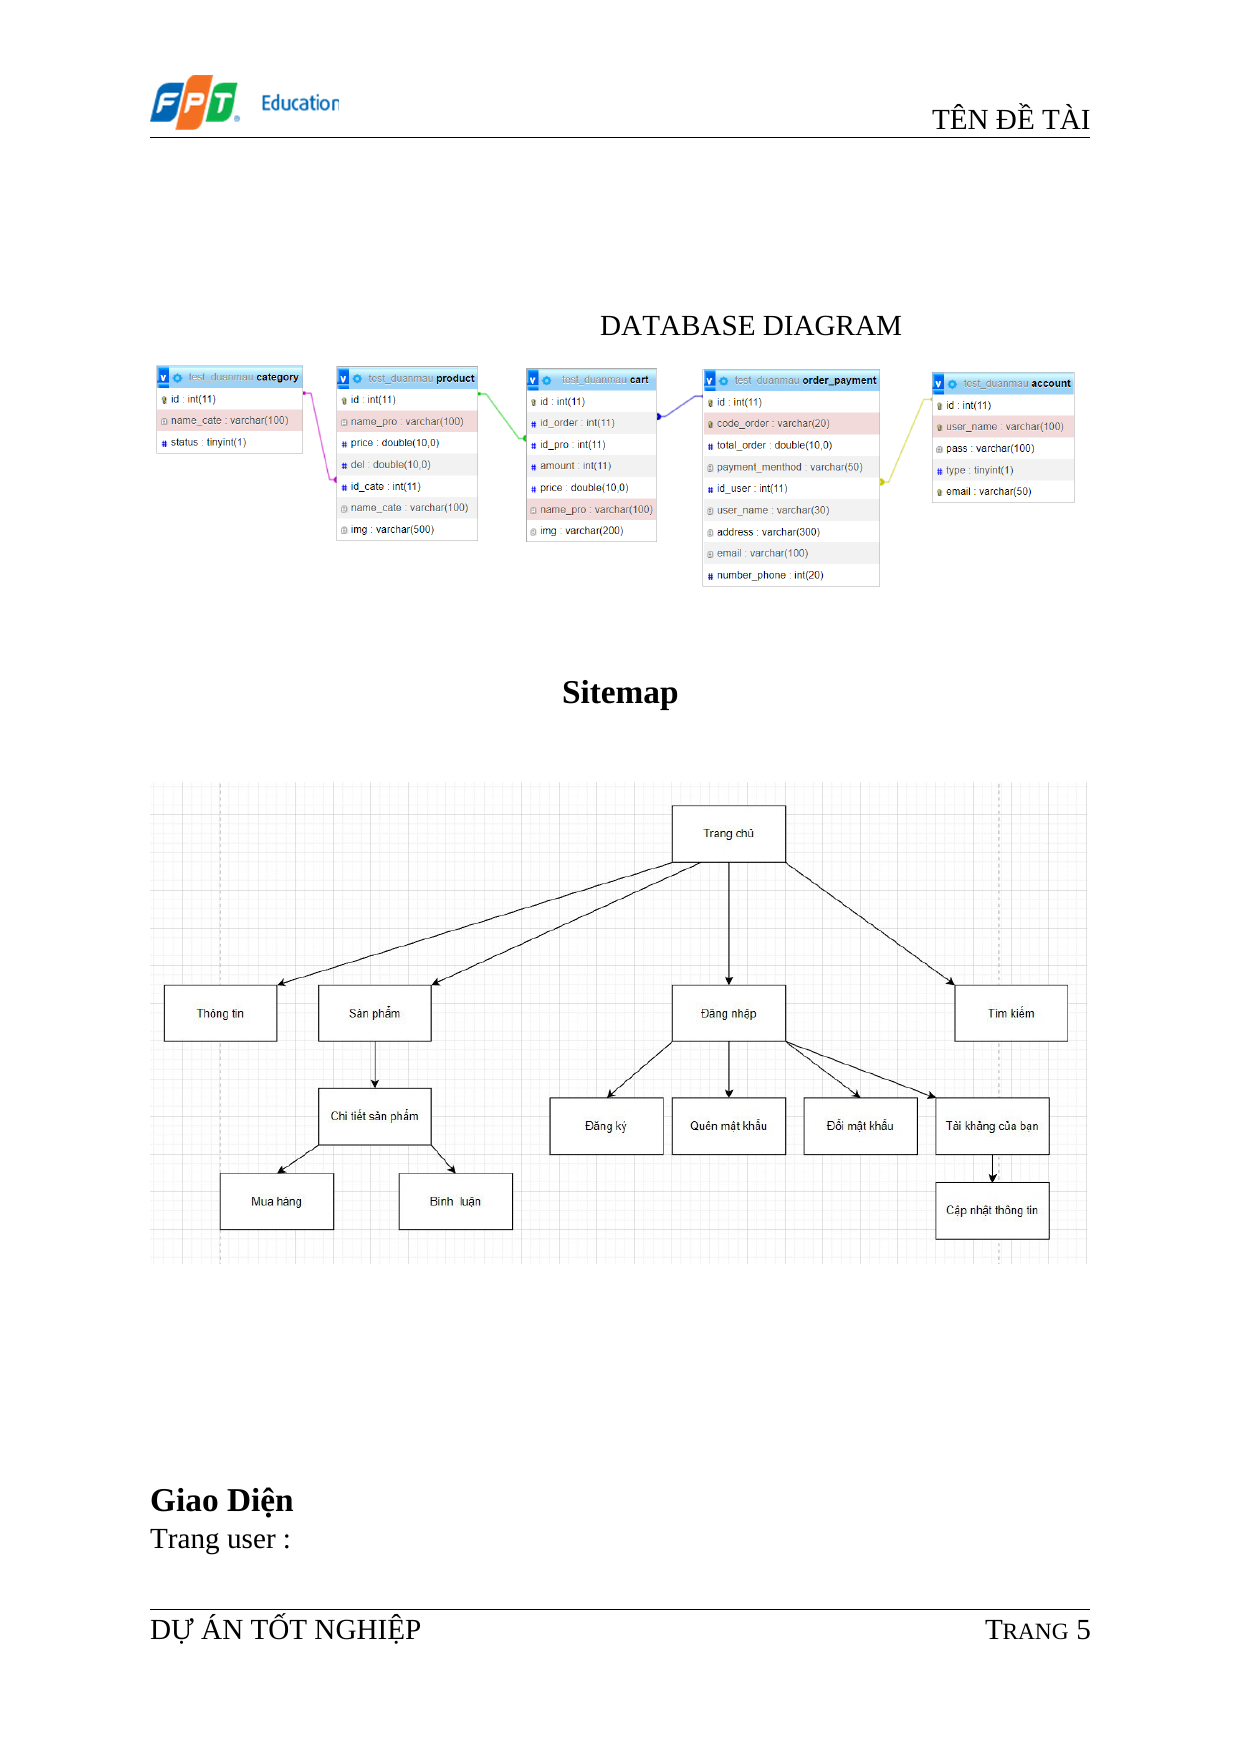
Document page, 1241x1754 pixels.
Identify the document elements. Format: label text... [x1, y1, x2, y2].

text DATABASE DIAGRAM [209, 308, 1090, 342]
text Sitemap [150, 672, 1090, 710]
picture [150, 782, 1087, 1263]
picture [150, 75, 339, 130]
text Trang user : [150, 1522, 1090, 1555]
picture [150, 361, 1091, 600]
subtitle Giao Diện [150, 1480, 1090, 1518]
